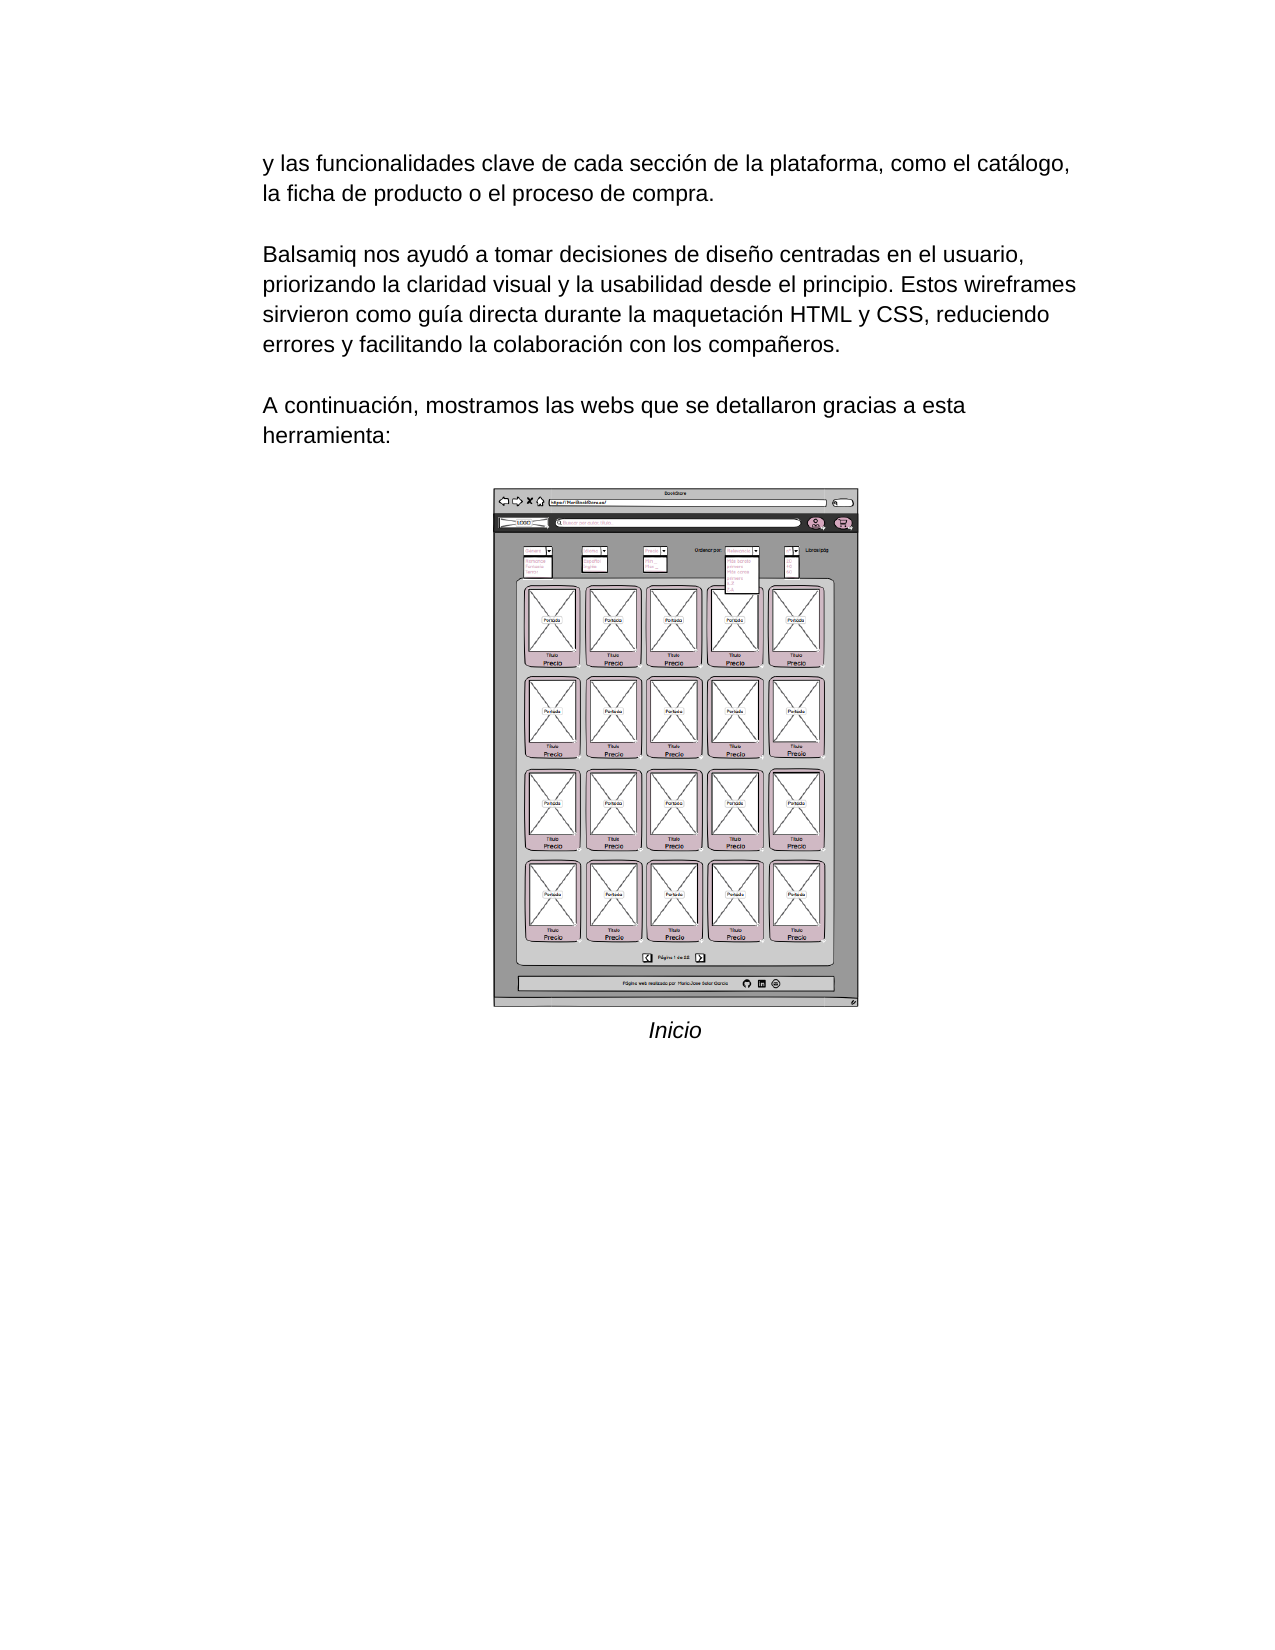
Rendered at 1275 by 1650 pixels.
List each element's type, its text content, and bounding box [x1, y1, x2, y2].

list Inicio [262, 1017, 1087, 1044]
picture [488, 482, 862, 1014]
list A continuación, mostramos las webs que se detallaron gracias a esta herramienta: [262, 392, 1087, 448]
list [262, 150, 1087, 207]
list Balsamiq nos ayudó a tomar decisiones de diseño centradas en el usuario, priorizando la claridad visual y la usabilidad desde el principio. Estos wireframes sirvieron como guía directa durante la maquetación HTML y CSS, reduciendo errores y facilitando la colaboración con los compañeros. [262, 241, 1087, 358]
